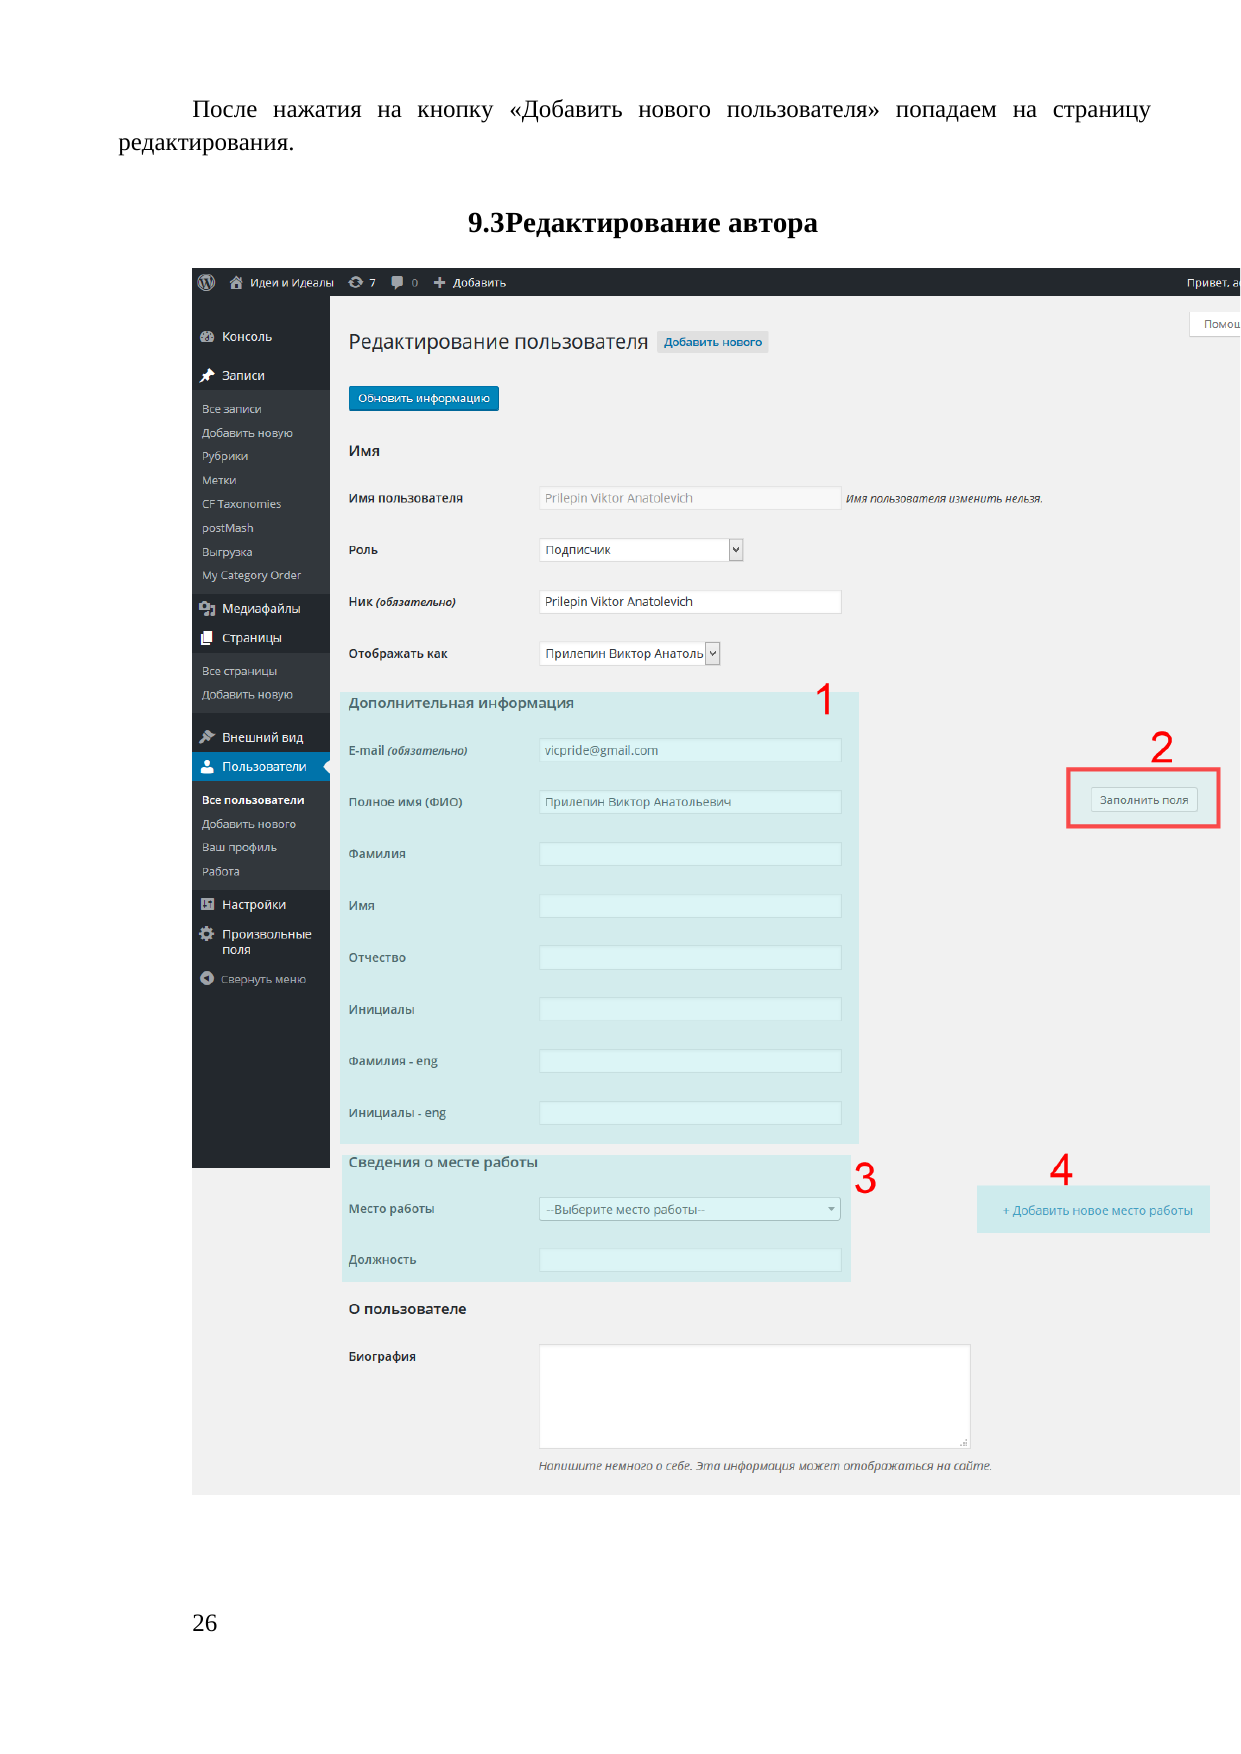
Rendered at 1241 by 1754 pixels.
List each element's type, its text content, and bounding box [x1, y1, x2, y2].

text Редактирование автора [134, 205, 1152, 239]
picture [192, 268, 1241, 1495]
picture [202, 768, 213, 773]
text После нажатия на кнопку «Добавить нового пользователя» попадаем на страницу редактирования. [118, 94, 1152, 155]
